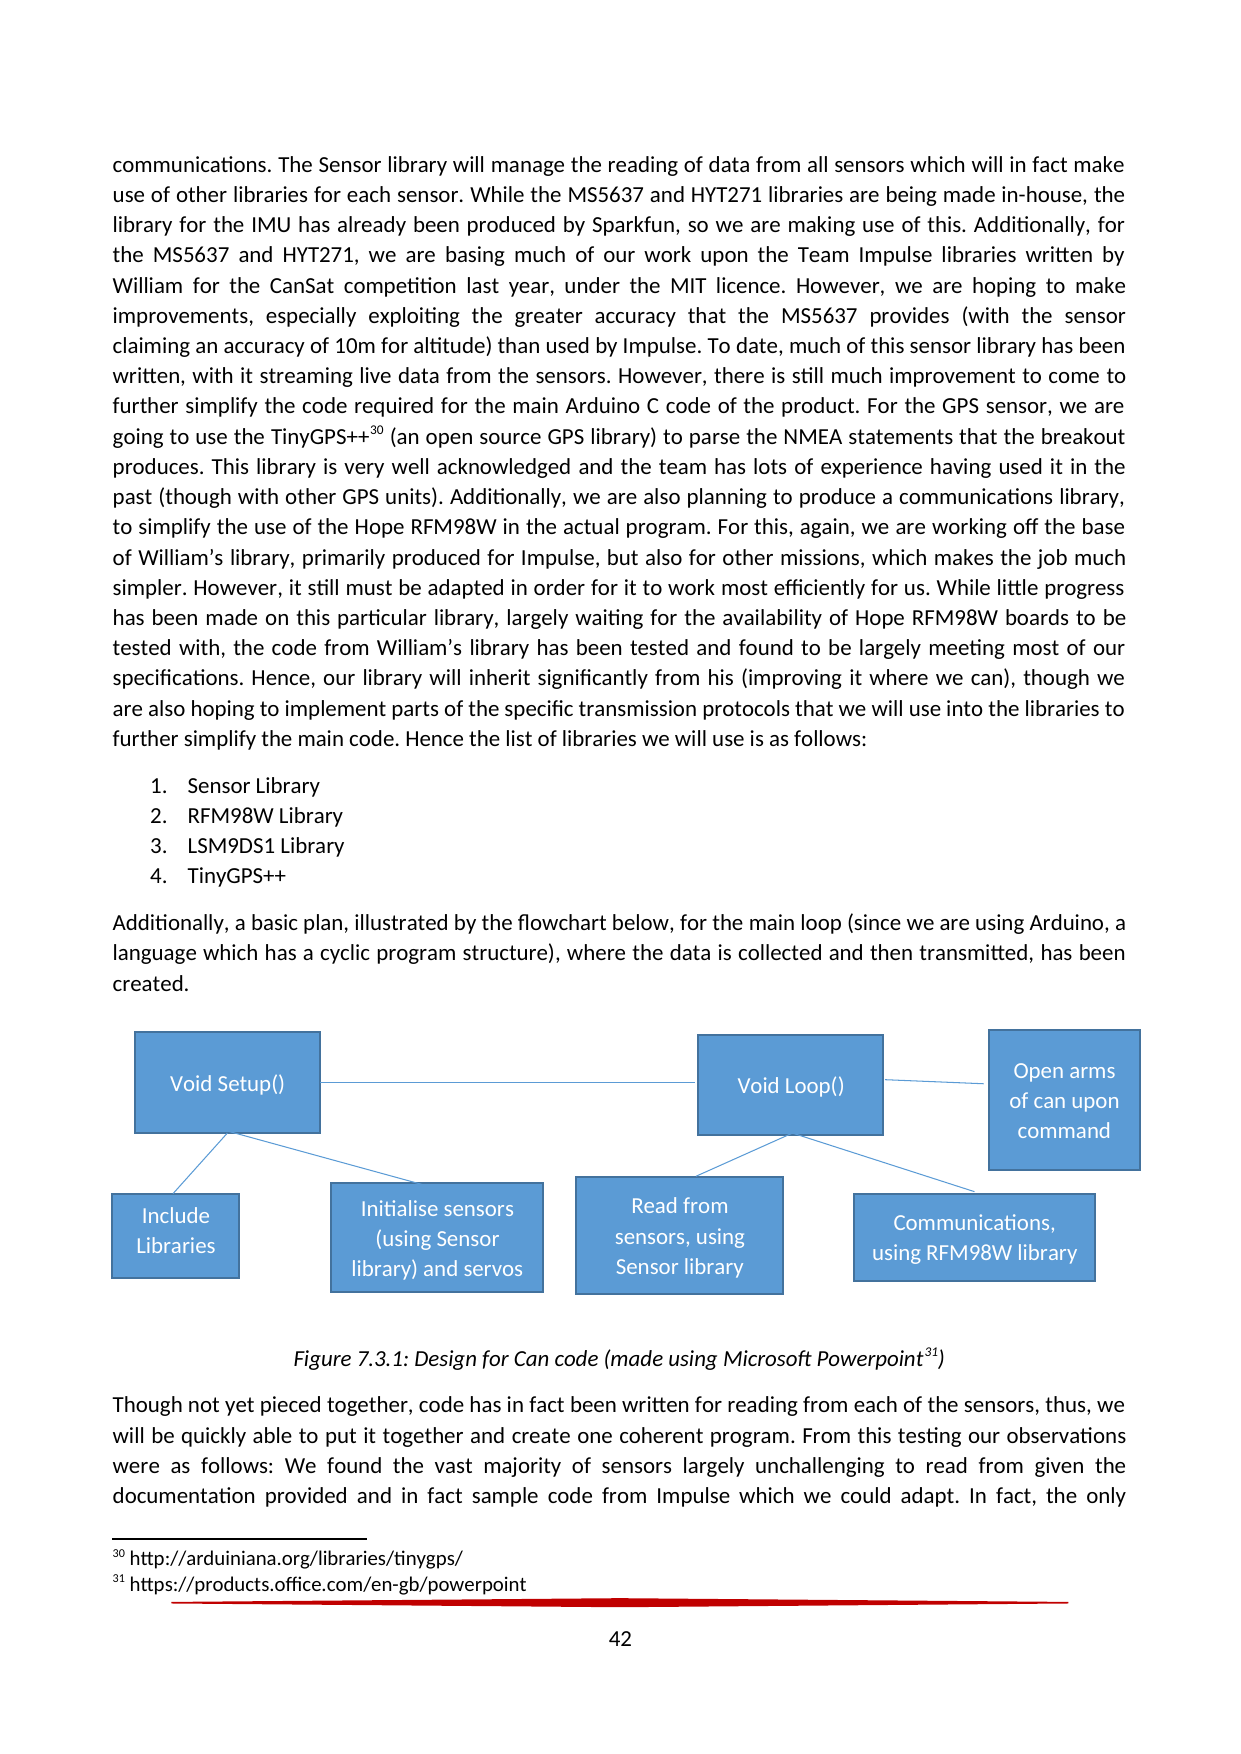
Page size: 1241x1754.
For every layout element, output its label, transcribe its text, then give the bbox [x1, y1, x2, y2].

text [112, 1391, 1128, 1509]
list RFM98W Library [150, 801, 1128, 829]
text Figure 7.3.1: Design for Can code (made using Microsoft Powerpoint) [112, 1344, 1128, 1372]
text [112, 150, 1128, 752]
text Additionally, a basic plan, illustrated by the flowchart below, for the main loop (since we are using Arduino, a language which has a cyclic program structure), where the data is collected and then transmitted, has been created. [112, 908, 1128, 997]
list TinyGPS++ [150, 861, 1128, 889]
list Sensor Library [150, 771, 1128, 799]
list LSM9DS1 Library [150, 831, 1128, 859]
